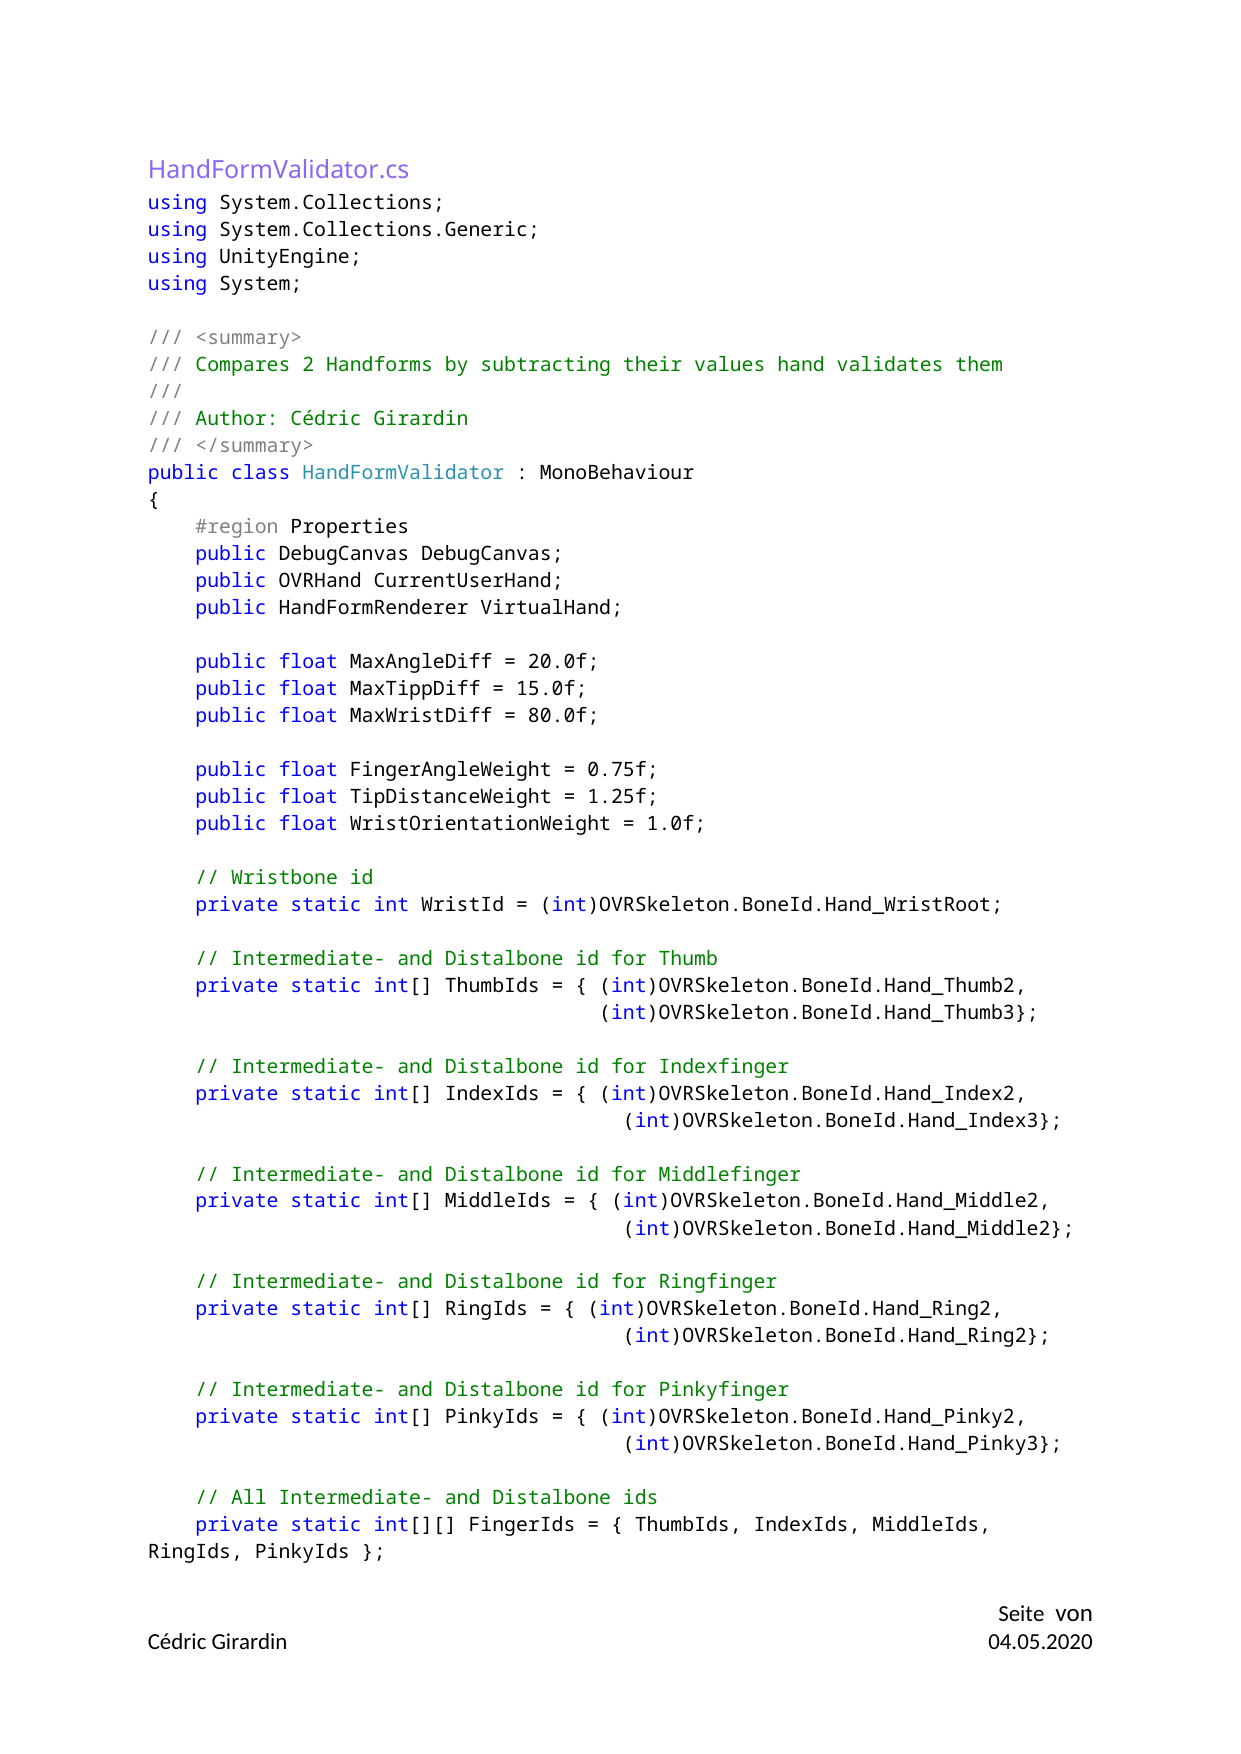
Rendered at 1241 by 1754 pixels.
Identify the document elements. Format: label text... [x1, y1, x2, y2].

text private static int[] MiddleIds = { (int)OVRSkeleton.BoneId.Hand_Middle2, [148, 1187, 1093, 1214]
text /// <summary> [148, 323, 1093, 350]
text (int)OVRSkeleton.BoneId.Hand_Middle2}; [148, 1214, 1093, 1241]
text (int)OVRSkeleton.BoneId.Hand_Ring2}; [148, 1322, 1093, 1349]
text #region Properties [148, 512, 1093, 539]
text using UnityEngine; [148, 242, 1093, 269]
text { [148, 485, 1093, 512]
text // Wristbone id [148, 863, 1093, 890]
text (int)OVRSkeleton.BoneId.Hand_Thumb3}; [148, 998, 1093, 1025]
text /// Author: Cédric Girardin [148, 404, 1093, 431]
text // Intermediate- and Distalbone id for Ringfinger [148, 1268, 1093, 1295]
text (int)OVRSkeleton.BoneId.Hand_Pinky3}; [148, 1429, 1093, 1457]
text private static int WristId = (int)OVRSkeleton.BoneId.Hand_WristRoot; [148, 890, 1093, 917]
text private static int[] ThumbIds = { (int)OVRSkeleton.BoneId.Hand_Thumb2, [148, 971, 1093, 998]
text /// </summary> [148, 431, 1093, 458]
text using System; [148, 269, 1093, 296]
text public float WristOrientationWeight = 1.0f; [148, 809, 1093, 836]
text private static int[] IndexIds = { (int)OVRSkeleton.BoneId.Hand_Index2, [148, 1079, 1093, 1106]
text /// [148, 377, 1093, 404]
text private static int[] PinkyIds = { (int)OVRSkeleton.BoneId.Hand_Pinky2, [148, 1403, 1093, 1429]
text /// Compares 2 Handforms by subtracting their values hand validates them [148, 350, 1093, 377]
text public float FingerAngleWeight = 0.75f; [148, 755, 1093, 782]
text private static int[] RingIds = { (int)OVRSkeleton.BoneId.Hand_Ring2, [148, 1295, 1093, 1322]
text // Intermediate- and Distalbone id for Thumb [148, 944, 1093, 971]
text using System.Collections.Generic; [148, 216, 1093, 242]
text public OVRHand CurrentUserHand; [148, 566, 1093, 593]
text (int)OVRSkeleton.BoneId.Hand_Index3}; [148, 1106, 1093, 1133]
text public DebugCanvas DebugCanvas; [148, 539, 1093, 566]
text public float MaxWristDiff = 80.0f; [148, 701, 1093, 728]
text // Intermediate- and Distalbone id for Middlefinger [148, 1160, 1093, 1187]
text public float TipDistanceWeight = 1.25f; [148, 782, 1093, 809]
text public class HandFormValidator : MonoBehaviour [148, 458, 1093, 485]
text public float MaxTippDiff = 15.0f; [148, 674, 1093, 701]
text // All Intermediate- and Distalbone ids [148, 1483, 1093, 1511]
text using System.Collections; [148, 188, 1093, 216]
text // Intermediate- and Distalbone id for Pinkyfinger [148, 1376, 1093, 1403]
text public float MaxAngleDiff = 20.0f; [148, 647, 1093, 674]
text public HandFormRenderer VirtualHand; [148, 593, 1093, 620]
text private static int[][] FingerIds = { ThumbIds, IndexIds, MiddleIds, RingIds, PinkyIds }; [148, 1511, 1093, 1564]
text // Intermediate- and Distalbone id for Indexfinger [148, 1052, 1093, 1079]
subtitle HandFormValidator.cs [148, 152, 1093, 186]
